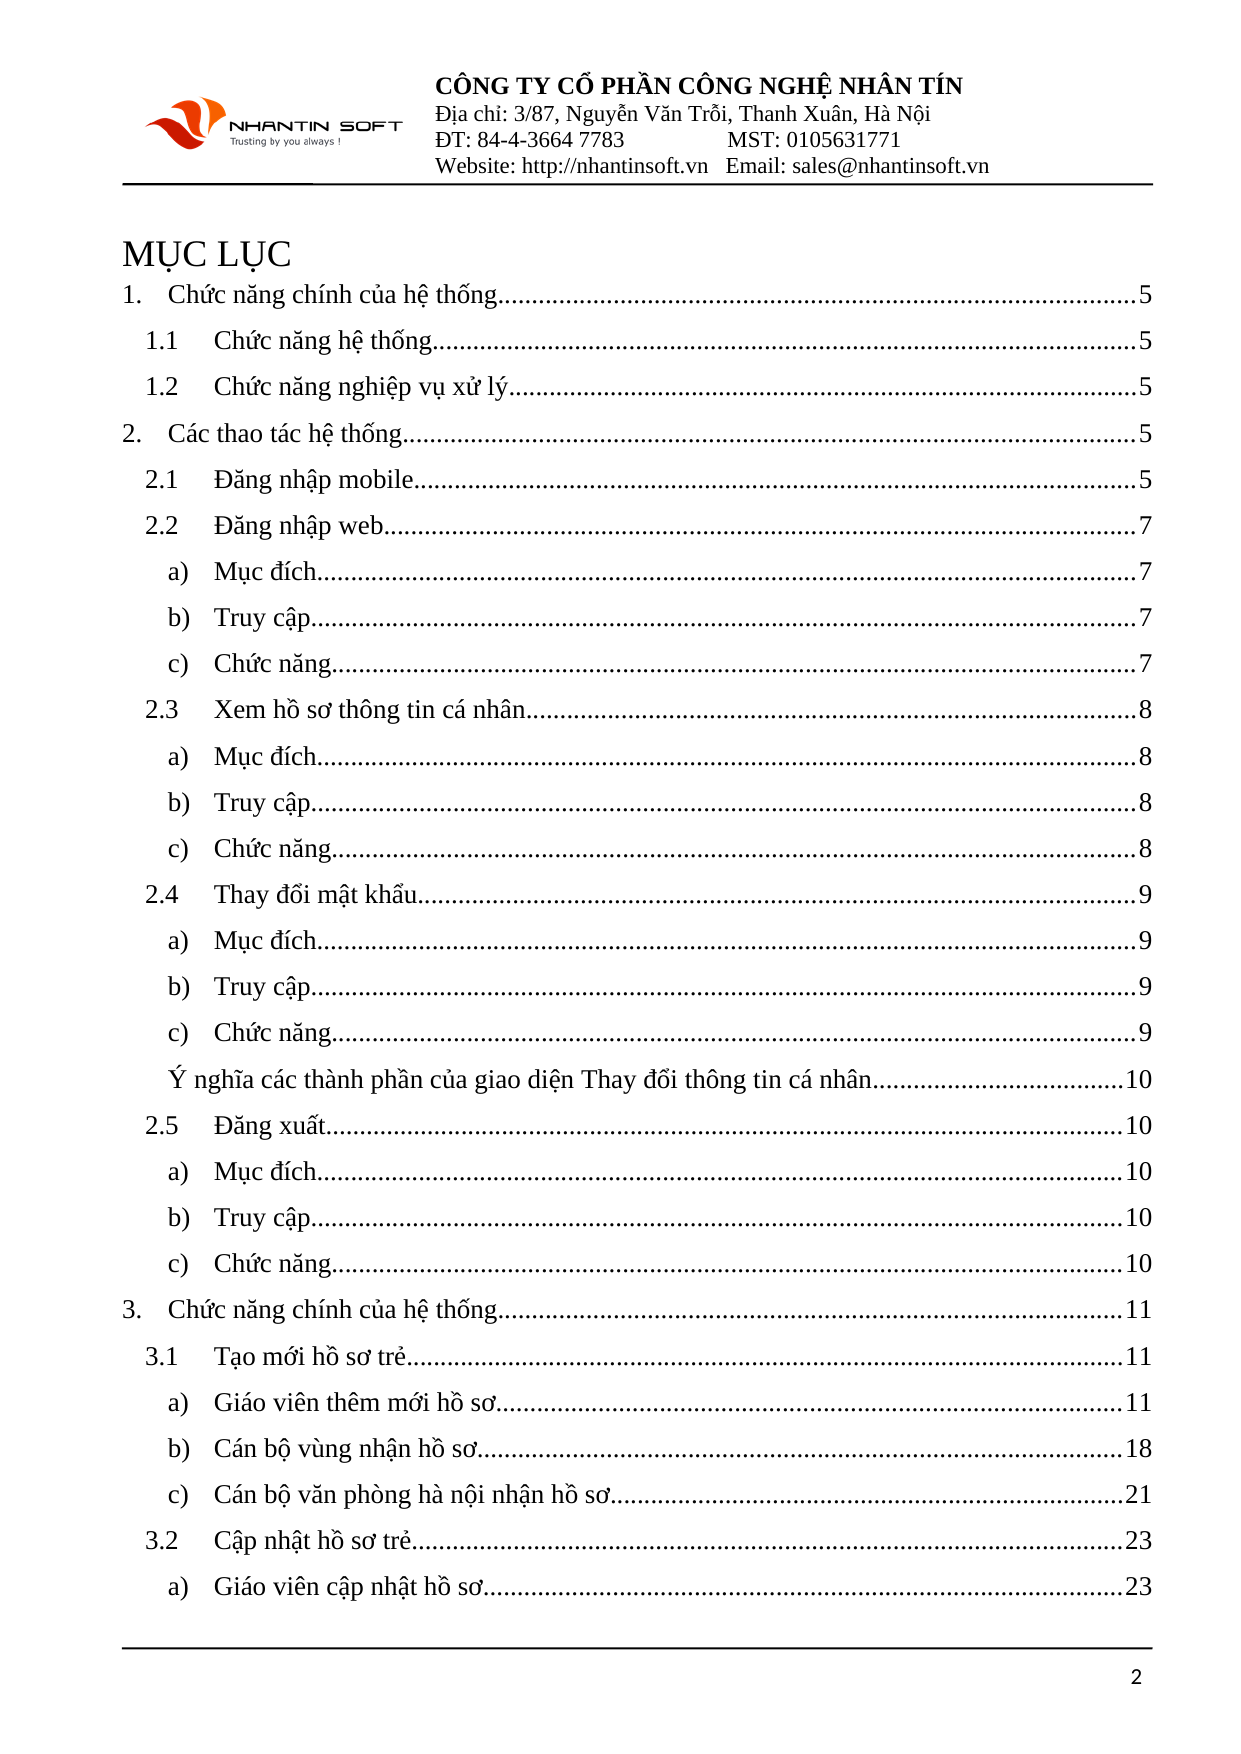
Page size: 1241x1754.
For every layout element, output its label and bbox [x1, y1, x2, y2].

picture [133, 70, 413, 176]
